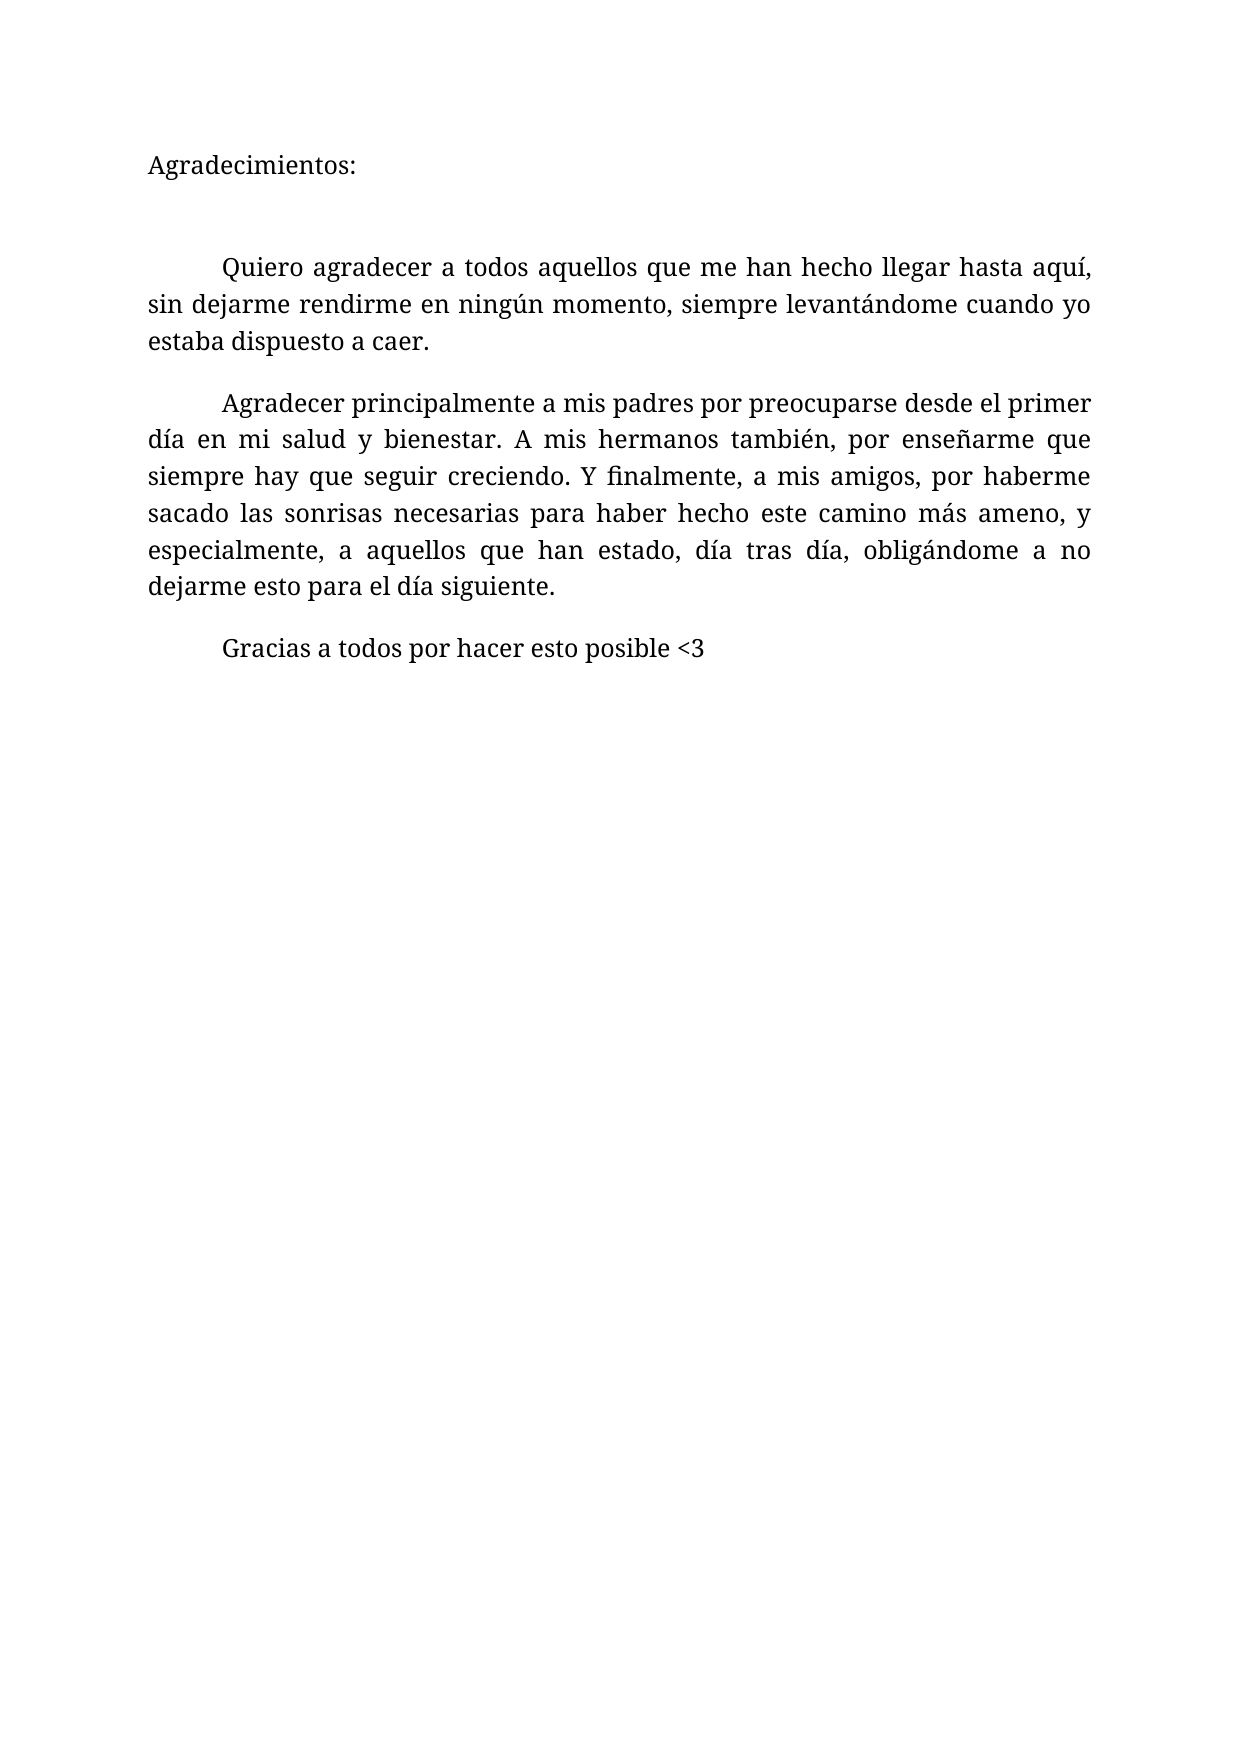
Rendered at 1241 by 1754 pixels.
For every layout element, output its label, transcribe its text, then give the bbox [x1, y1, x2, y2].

text Agradecer principalmente a mis padres por preocuparse desde el primer día en mi salud y bienestar. A mis hermanos también, por enseñarme que siempre hay que seguir creciendo. Y finalmente, a mis amigos, por haberme sacado las sonrisas necesarias para haber hecho este camino más ameno, y especialmente, a aquellos que han estado, día tras día, obligándome a no dejarme esto para el día siguiente. [148, 385, 1092, 603]
text Gracias a todos por hacer esto posible <3 [148, 631, 1092, 665]
text Agradecimientos: [148, 148, 1092, 182]
text Quiero agradecer a todos aquellos que me han hecho llegar hasta aquí, sin dejarme rendirme en ningún momento, siempre levantándome cuando yo estaba dispuesto a caer. [148, 250, 1092, 357]
